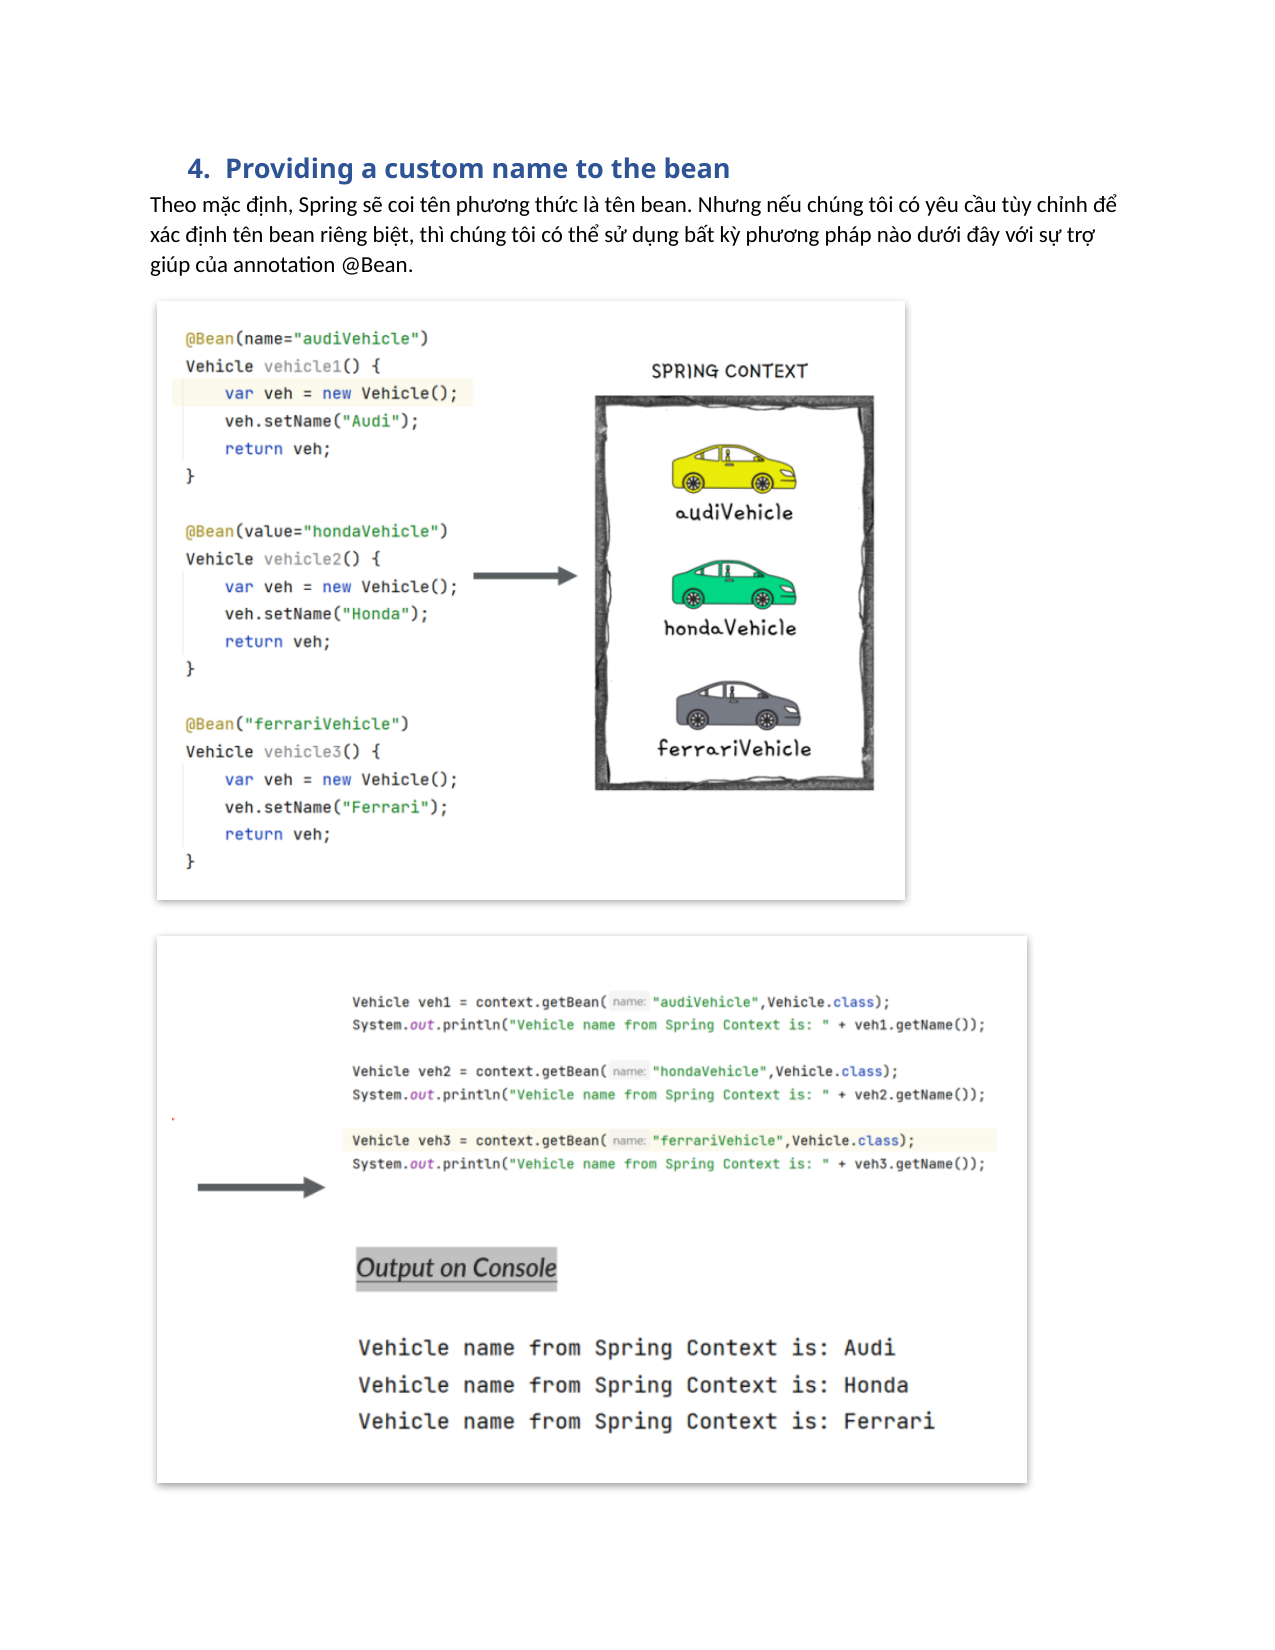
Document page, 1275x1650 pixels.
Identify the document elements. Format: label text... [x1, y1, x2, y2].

text Theo mặc định, Spring sẽ coi tên phương thức là tên bean. Nhưng nếu chúng tôi có yêu cầu tùy chỉnh để xác định tên bean riêng biệt, thì chúng tôi có thể sử dụng bất kỳ phương pháp nào dưới đây với sự trợ giúp của annotation @Bean. [150, 190, 1125, 278]
picture [172, 950, 1013, 1469]
subtitle Providing a custom name to the bean [187, 150, 1125, 187]
picture [172, 316, 891, 885]
